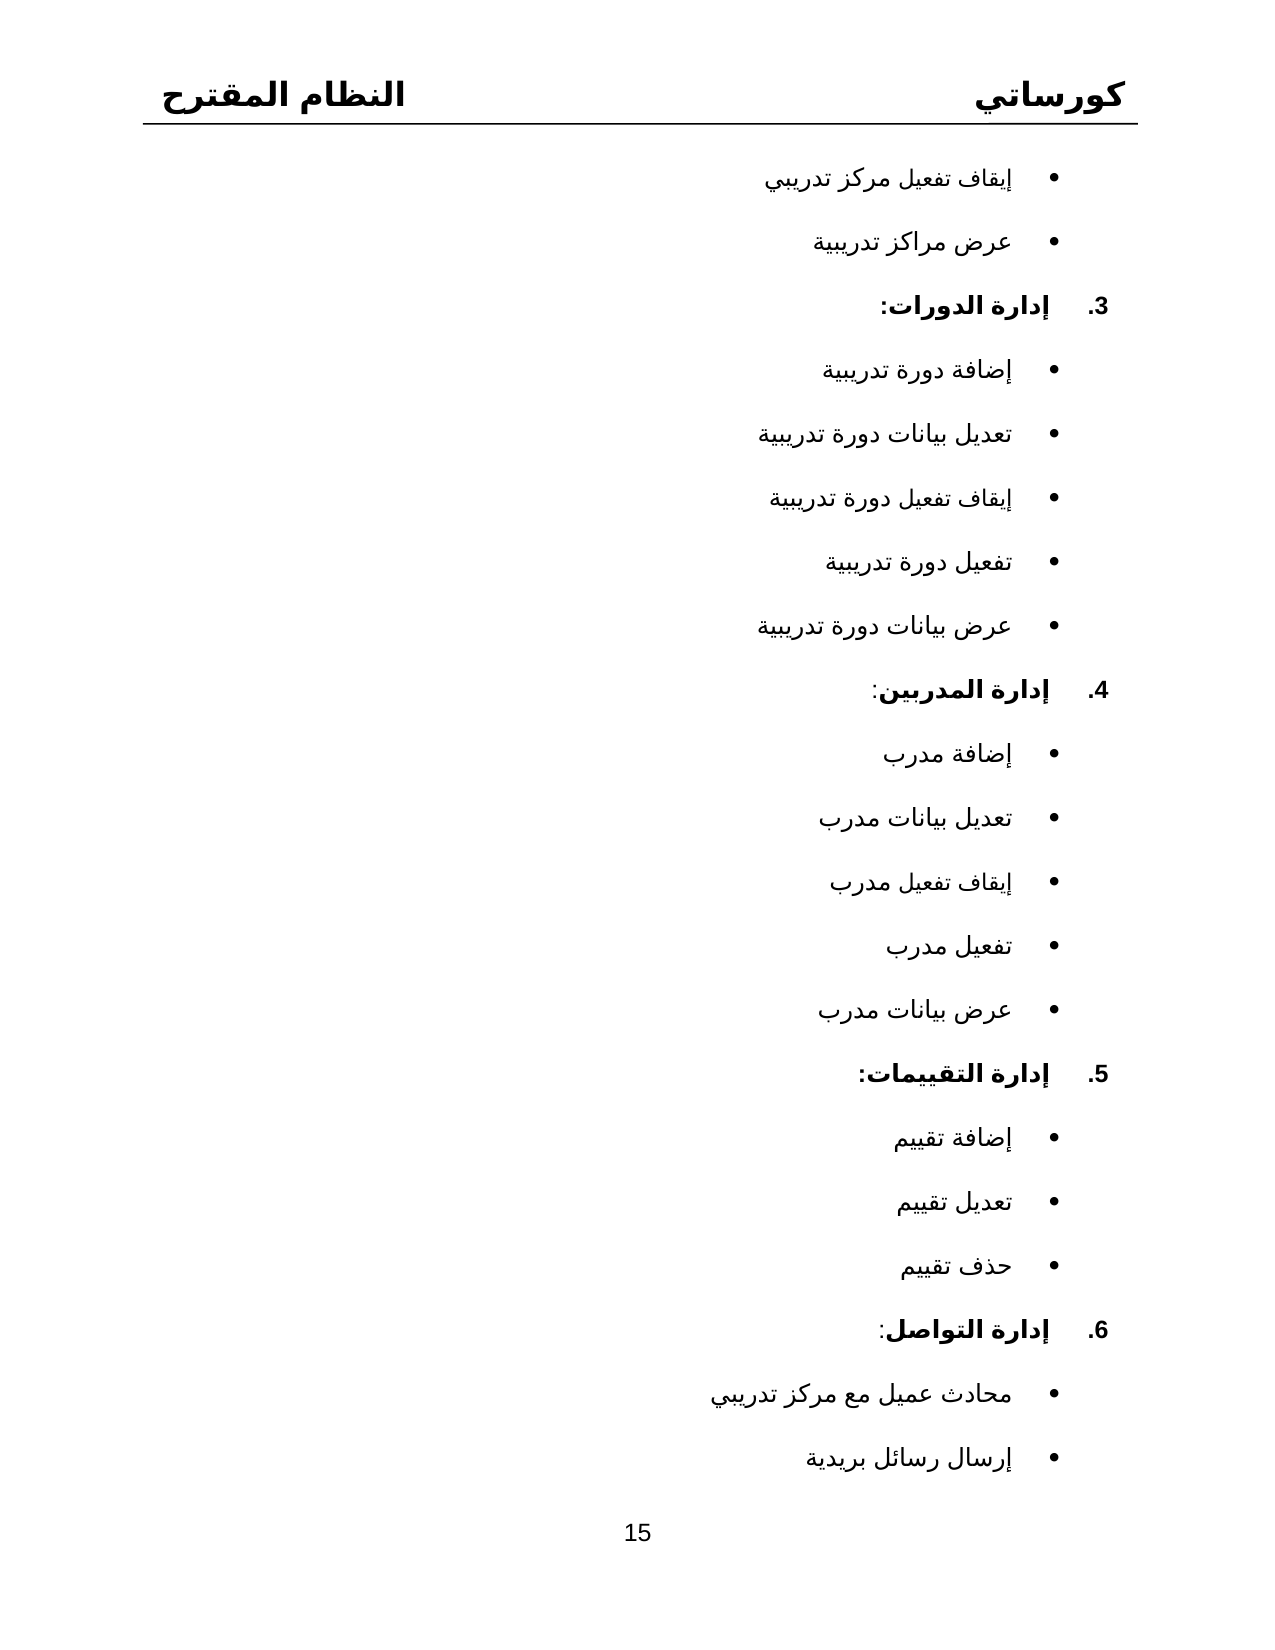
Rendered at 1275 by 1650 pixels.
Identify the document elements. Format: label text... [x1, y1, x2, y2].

list إيقاف تفعيل مدرب [150, 867, 1050, 896]
list تعديل بيانات مدرب [150, 803, 1050, 832]
list إدارة التقييمات: [150, 1059, 1087, 1088]
list إرسال رسائل بريدية [150, 1443, 1050, 1472]
list حذف تقييم [150, 1251, 1050, 1280]
list تعديل تقييم [150, 1187, 1050, 1216]
list تفعيل دورة تدريبية [150, 547, 1050, 576]
list إضافة دورة تدريبية [150, 354, 1050, 383]
list إضافة مدرب [150, 739, 1050, 768]
list إيقاف تفعيل مركز تدريبي [150, 162, 1050, 191]
list إضافة تقييم [150, 1123, 1050, 1152]
list إدارة التواصل: [150, 1315, 1087, 1344]
list عرض مراكز تدريبية [150, 227, 1050, 255]
list عرض بيانات مدرب [150, 995, 1050, 1024]
list تفعيل مدرب [150, 931, 1050, 960]
list تعديل بيانات دورة تدريبية [150, 419, 1050, 447]
list عرض بيانات دورة تدريبية [150, 611, 1050, 640]
list إدارة الدورات: [150, 291, 1087, 319]
list محادث عميل مع مركز تدريبي [150, 1379, 1050, 1408]
list إيقاف تفعيل دورة تدريبية [150, 483, 1050, 512]
list إدارة المدربين: [150, 675, 1087, 704]
